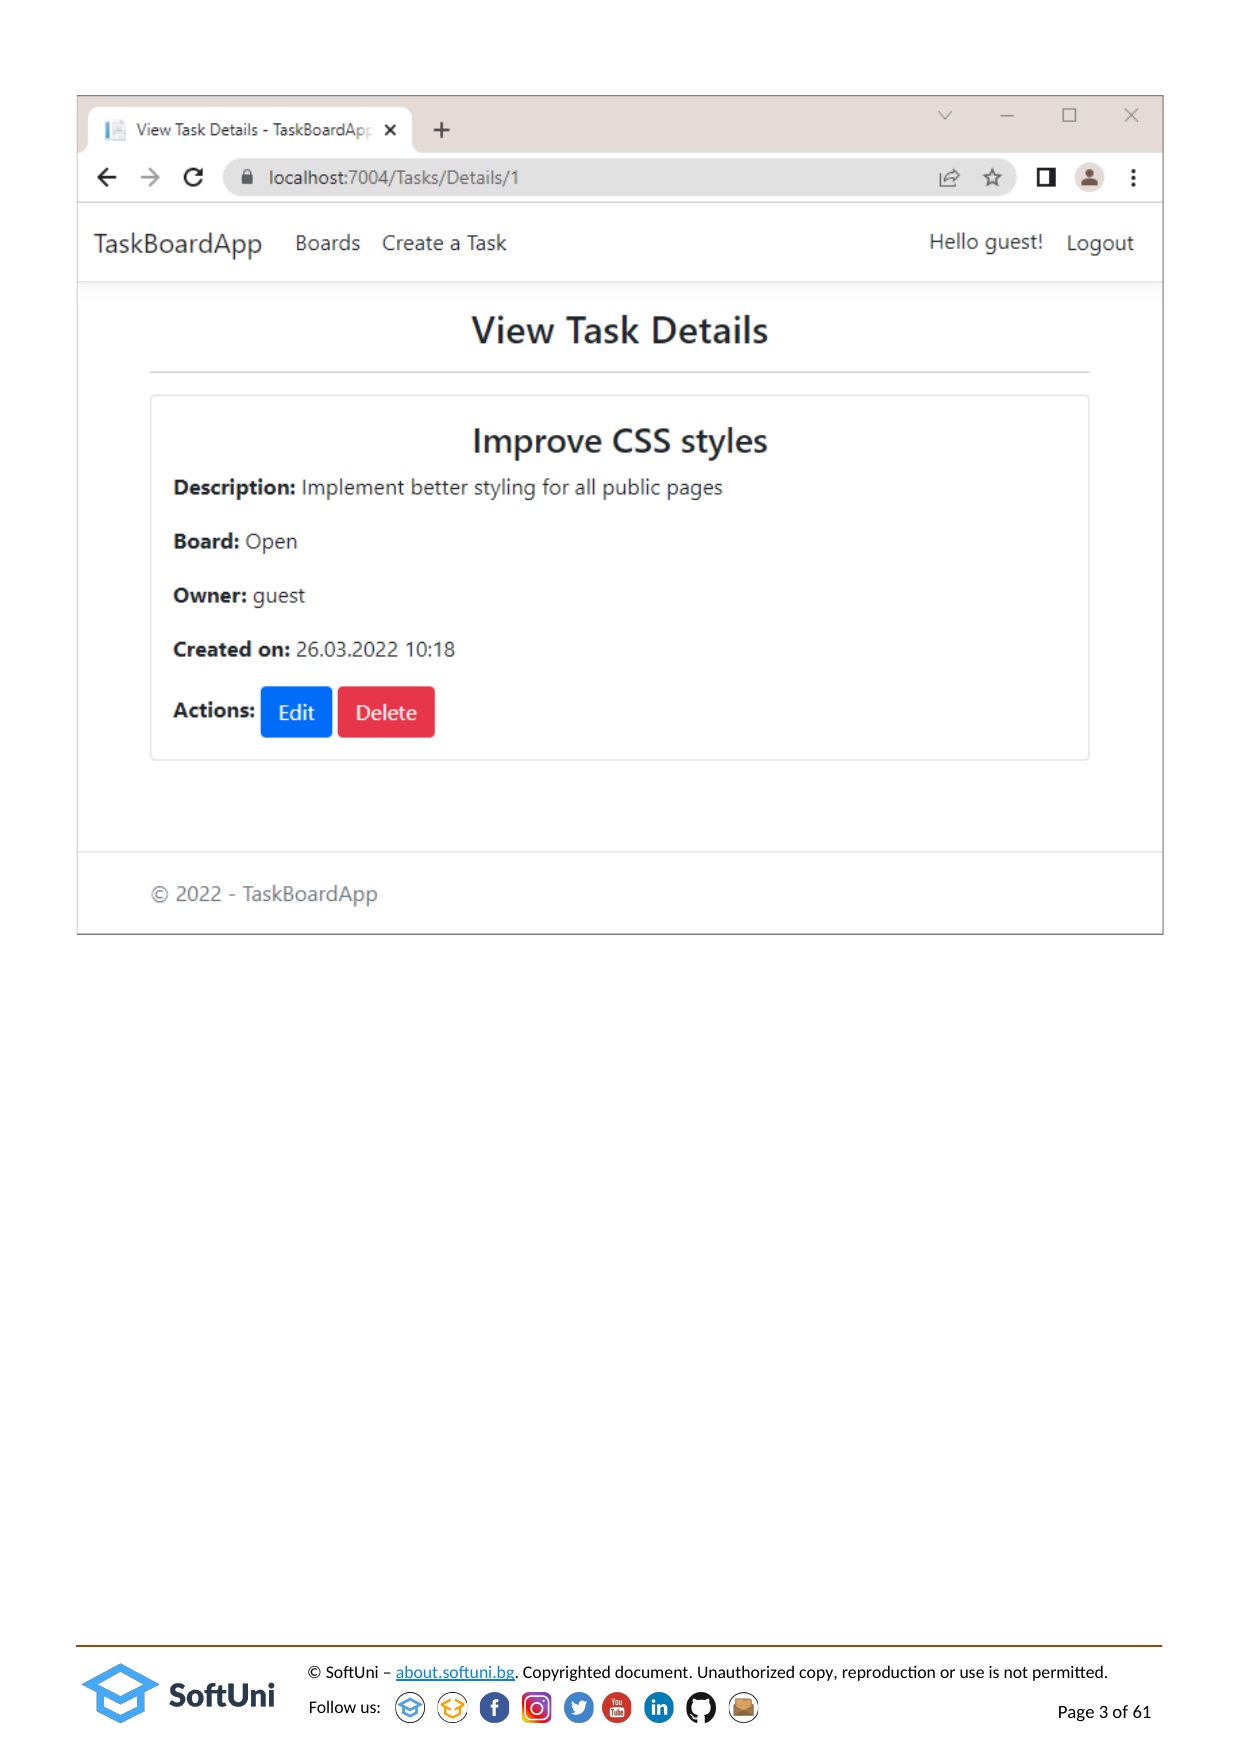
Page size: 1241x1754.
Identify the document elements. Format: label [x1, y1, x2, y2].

picture [658, 1705, 667, 1714]
picture [437, 1692, 468, 1723]
picture [665, 1692, 674, 1701]
picture [686, 1692, 716, 1723]
picture [76, 95, 1164, 935]
picture [75, 1658, 281, 1729]
picture [479, 1692, 510, 1723]
picture [665, 1714, 674, 1723]
picture [644, 1692, 653, 1701]
picture [395, 1692, 425, 1723]
picture [728, 1692, 759, 1723]
picture [522, 1692, 552, 1723]
picture [644, 1714, 653, 1723]
picture [564, 1692, 594, 1723]
picture [602, 1692, 632, 1723]
